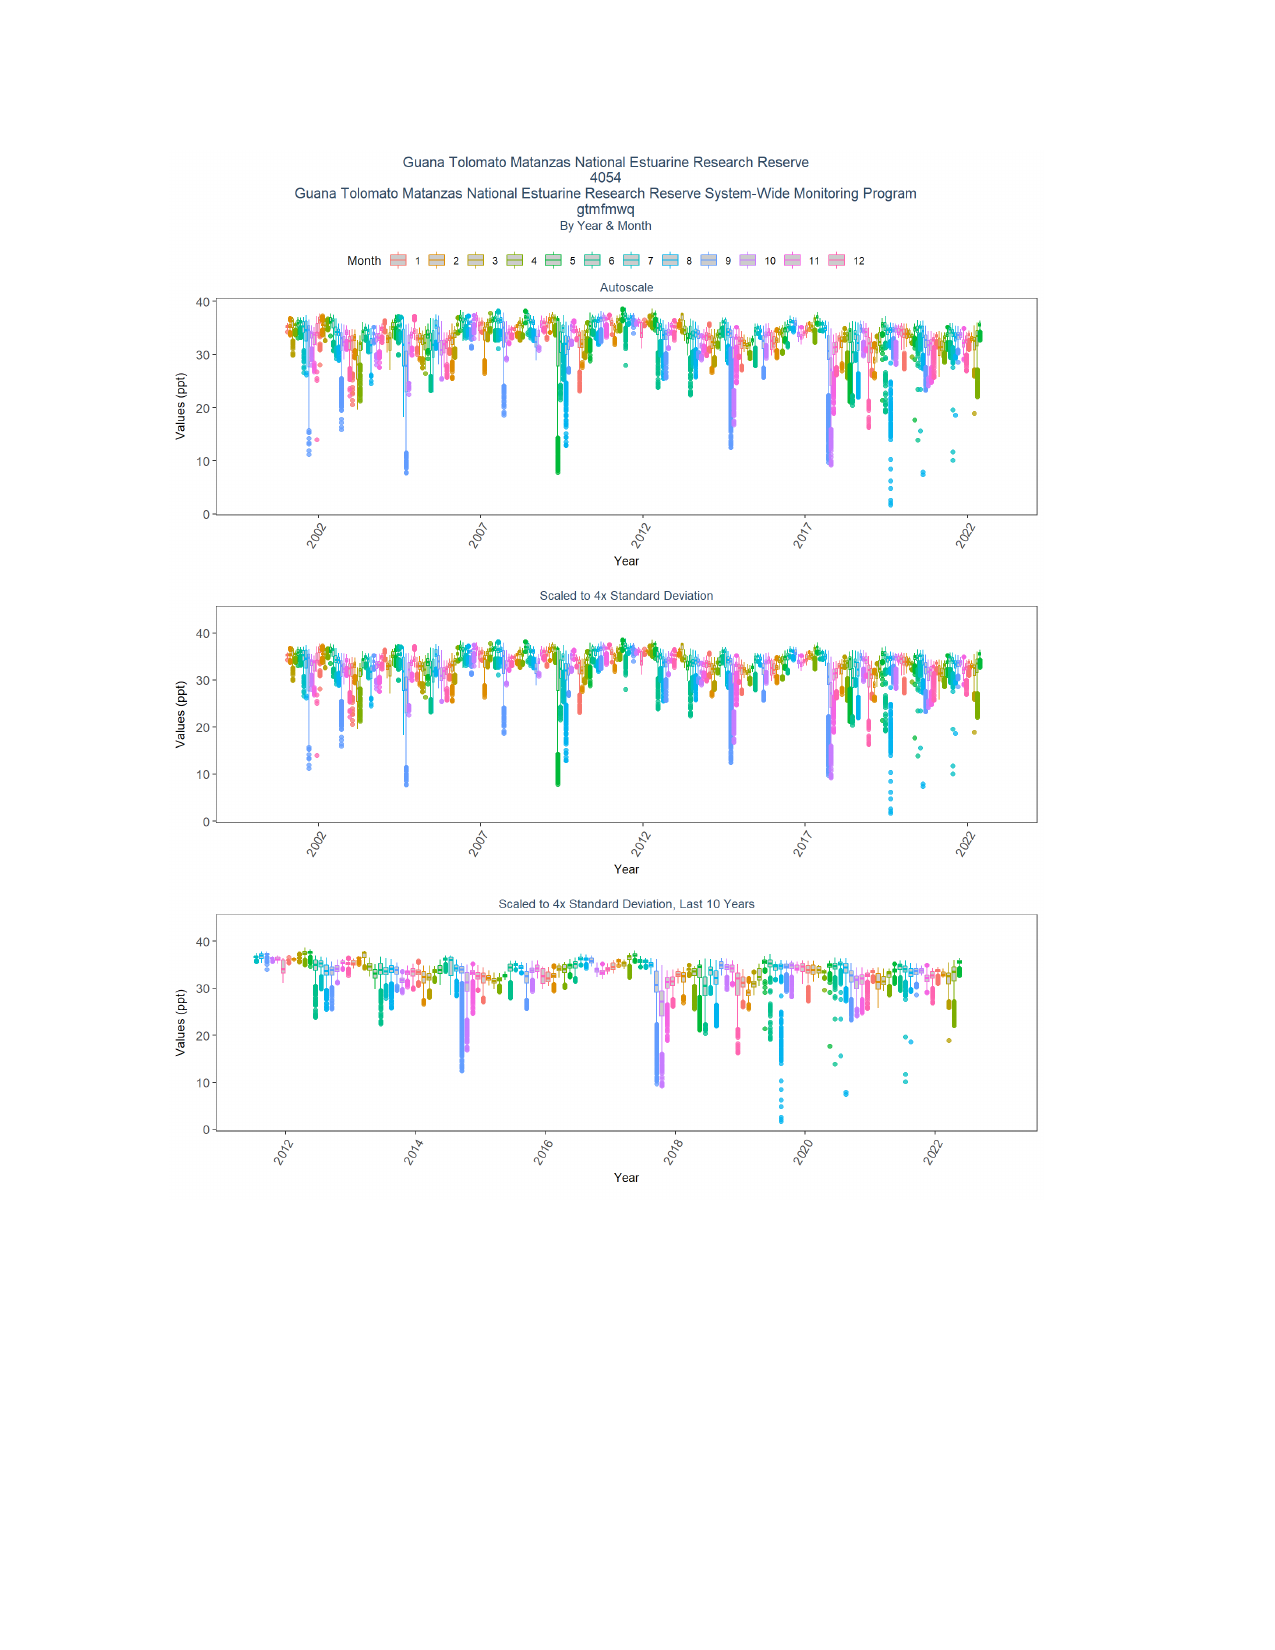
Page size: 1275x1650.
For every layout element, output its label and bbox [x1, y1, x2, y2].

picture [168, 150, 1044, 1200]
